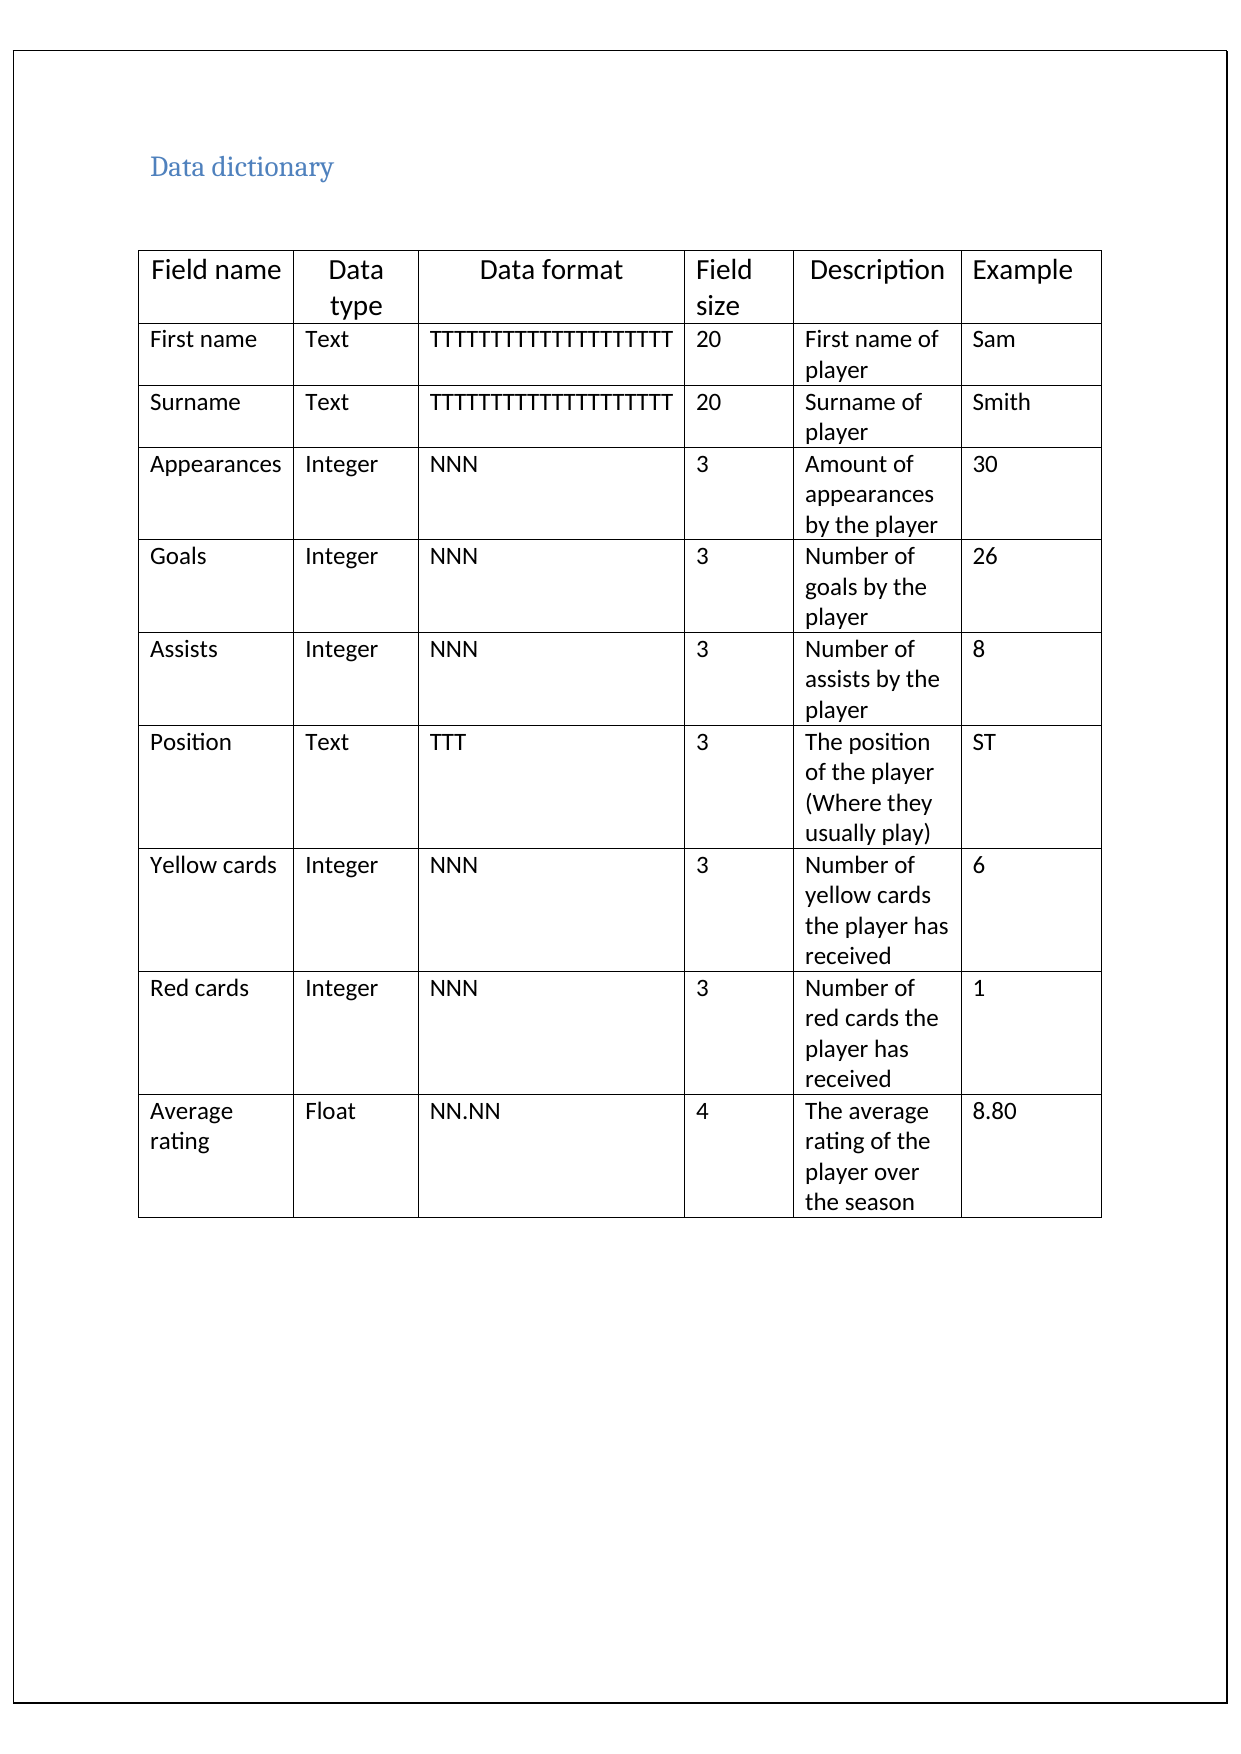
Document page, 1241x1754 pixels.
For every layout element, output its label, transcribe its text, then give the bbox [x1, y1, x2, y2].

table_cell First name of player [794, 324, 961, 385]
table_cell Text [294, 386, 418, 447]
table_cell Integer [294, 540, 418, 632]
table_cell TTT [419, 726, 684, 848]
table_cell Integer [294, 448, 418, 539]
table_header Description [794, 251, 961, 323]
table_cell NNN [419, 448, 684, 539]
table_cell 8 [962, 633, 1101, 724]
table_cell Text [294, 726, 418, 848]
table_cell 4 [685, 1095, 793, 1217]
table_cell 3 [685, 633, 793, 724]
table_cell 3 [685, 849, 793, 971]
table_cell TTTTTTTTTTTTTTTTTTTT [419, 386, 684, 447]
table_cell ST [962, 726, 1101, 848]
table_cell Surname [139, 386, 293, 447]
table_cell Appearances [139, 448, 293, 539]
table_cell First name [139, 324, 293, 385]
table_cell Integer [294, 972, 418, 1094]
table_cell Smith [962, 386, 1101, 447]
table_cell Float [294, 1095, 418, 1217]
table_cell NNN [419, 540, 684, 632]
table_cell Sam [962, 324, 1101, 385]
table_cell 3 [685, 972, 793, 1094]
table_header Data format [419, 251, 684, 323]
table_cell Goals [139, 540, 293, 632]
table_cell NNN [419, 633, 684, 724]
table_cell NNN [419, 972, 684, 1094]
table_cell The average rating of the player over the season [794, 1095, 961, 1217]
table_cell 8.80 [962, 1095, 1101, 1217]
subtitle Data dictionary [150, 150, 1089, 183]
table_header Field size [685, 251, 793, 323]
table_cell NNN [419, 849, 684, 971]
table_cell Yellow cards [139, 849, 293, 971]
table_cell Assists [139, 633, 293, 724]
table_cell Number of assists by the player [794, 633, 961, 724]
table_cell Red cards [139, 972, 293, 1094]
table_cell 3 [685, 540, 793, 632]
table_header Data type [294, 251, 418, 323]
table_cell 3 [685, 726, 793, 848]
table_cell Text [294, 324, 418, 385]
table_cell Surname of player [794, 386, 961, 447]
table_cell 3 [685, 448, 793, 539]
table_header Field name [139, 251, 293, 323]
table_cell 30 [962, 448, 1101, 539]
table_header Example [962, 251, 1101, 323]
table_cell 26 [962, 540, 1101, 632]
table_cell 6 [962, 849, 1101, 971]
table_cell 20 [685, 324, 793, 385]
table_cell Integer [294, 849, 418, 971]
table_cell NN.NN [419, 1095, 684, 1217]
table_cell Number of goals by the player [794, 540, 961, 632]
table_cell Number of red cards the player has received [794, 972, 961, 1094]
table_cell Position [139, 726, 293, 848]
table_cell 20 [685, 386, 793, 447]
table_cell Average rating [139, 1095, 293, 1217]
table_cell TTTTTTTTTTTTTTTTTTTT [419, 324, 684, 385]
table_cell Amount of appearances by the player [794, 448, 961, 539]
table_cell The position of the player (Where they usually play) [794, 726, 961, 848]
table_cell Number of yellow cards the player has received [794, 849, 961, 971]
table_cell Integer [294, 633, 418, 724]
table_cell 1 [962, 972, 1101, 1094]
